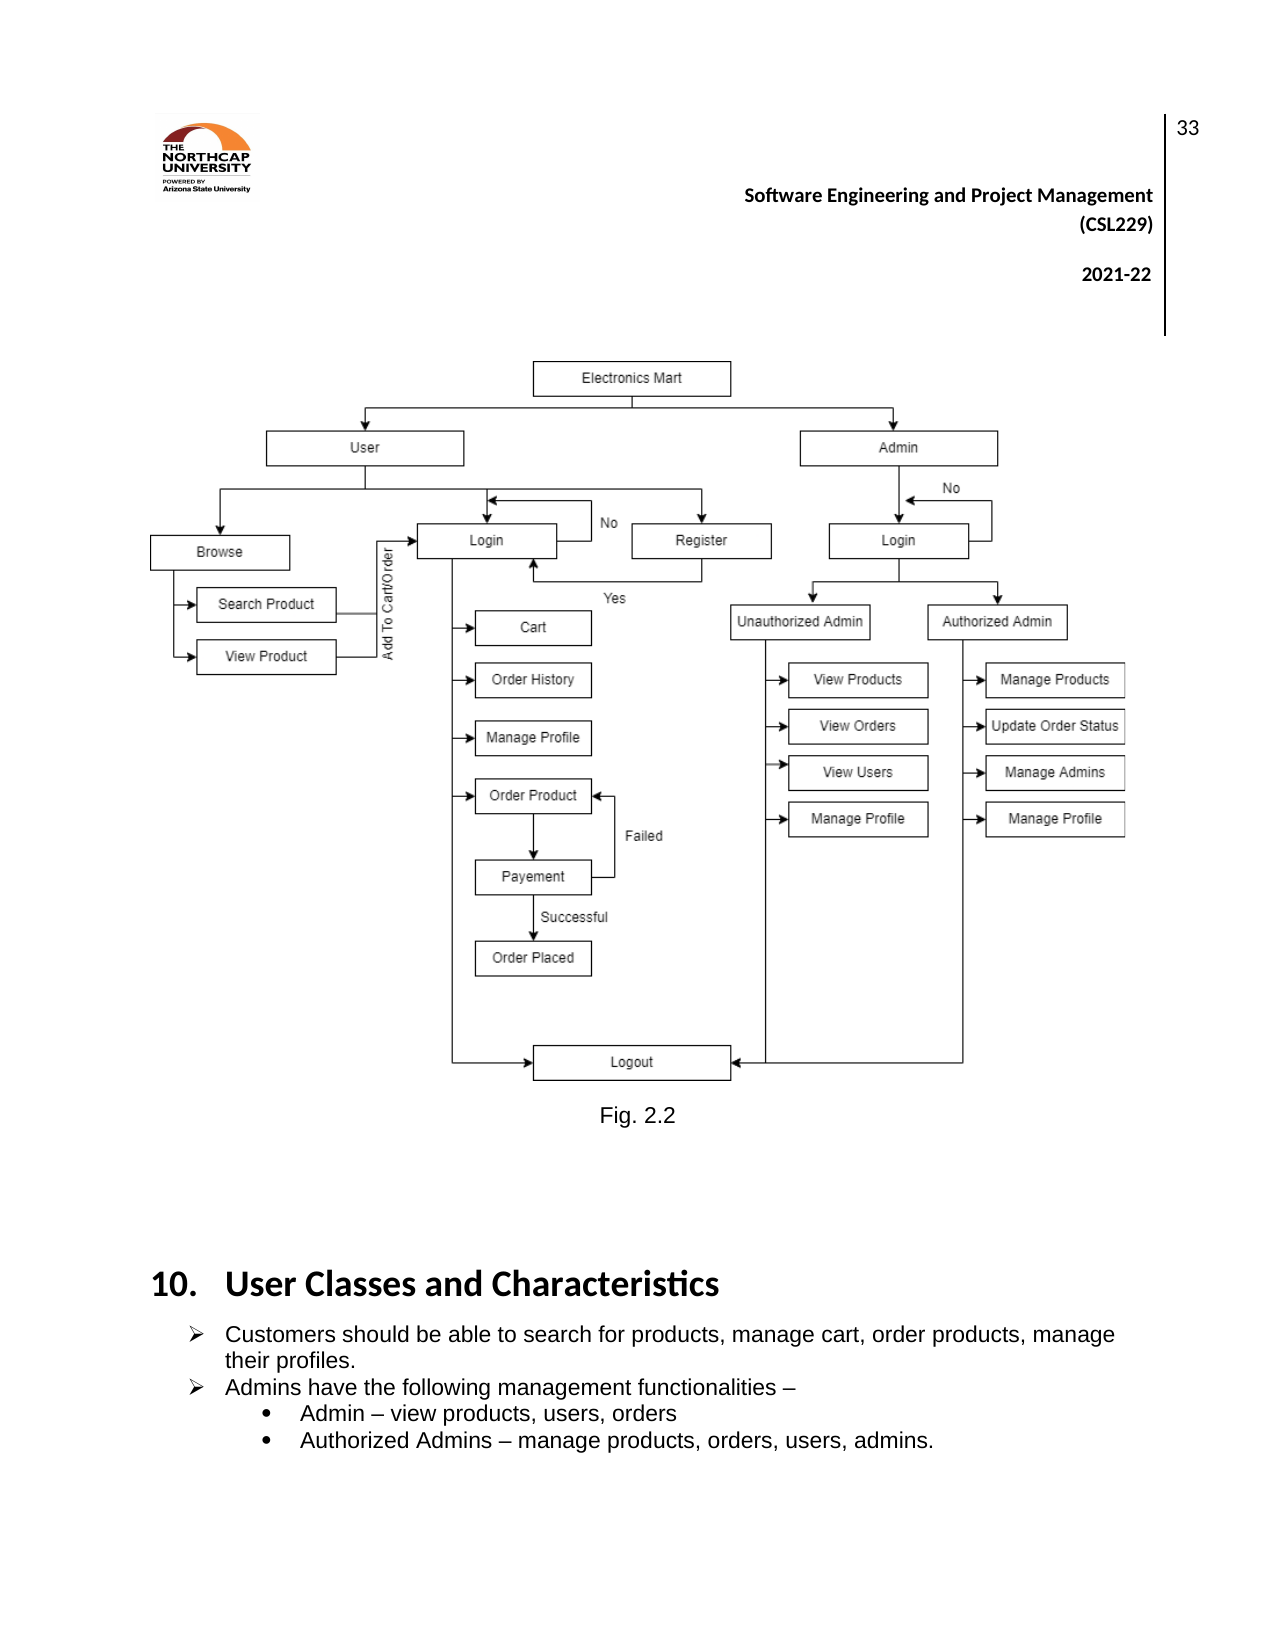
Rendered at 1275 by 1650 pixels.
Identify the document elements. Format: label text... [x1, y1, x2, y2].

list Customers should be able to search for products, manage cart, order products, manage their profiles. [187, 1321, 1125, 1374]
list Admin – view products, users, orders [262, 1400, 1125, 1427]
picture [155, 113, 260, 202]
text Fig. 2.2 [150, 1102, 1125, 1128]
list Admins have the following management functionalities – [187, 1374, 1125, 1400]
subtitle User Classes and Characteristics [150, 1260, 1125, 1306]
list Authorized Admins – manage products, orders, users, admins. [262, 1427, 1125, 1453]
picture [150, 361, 1125, 1081]
